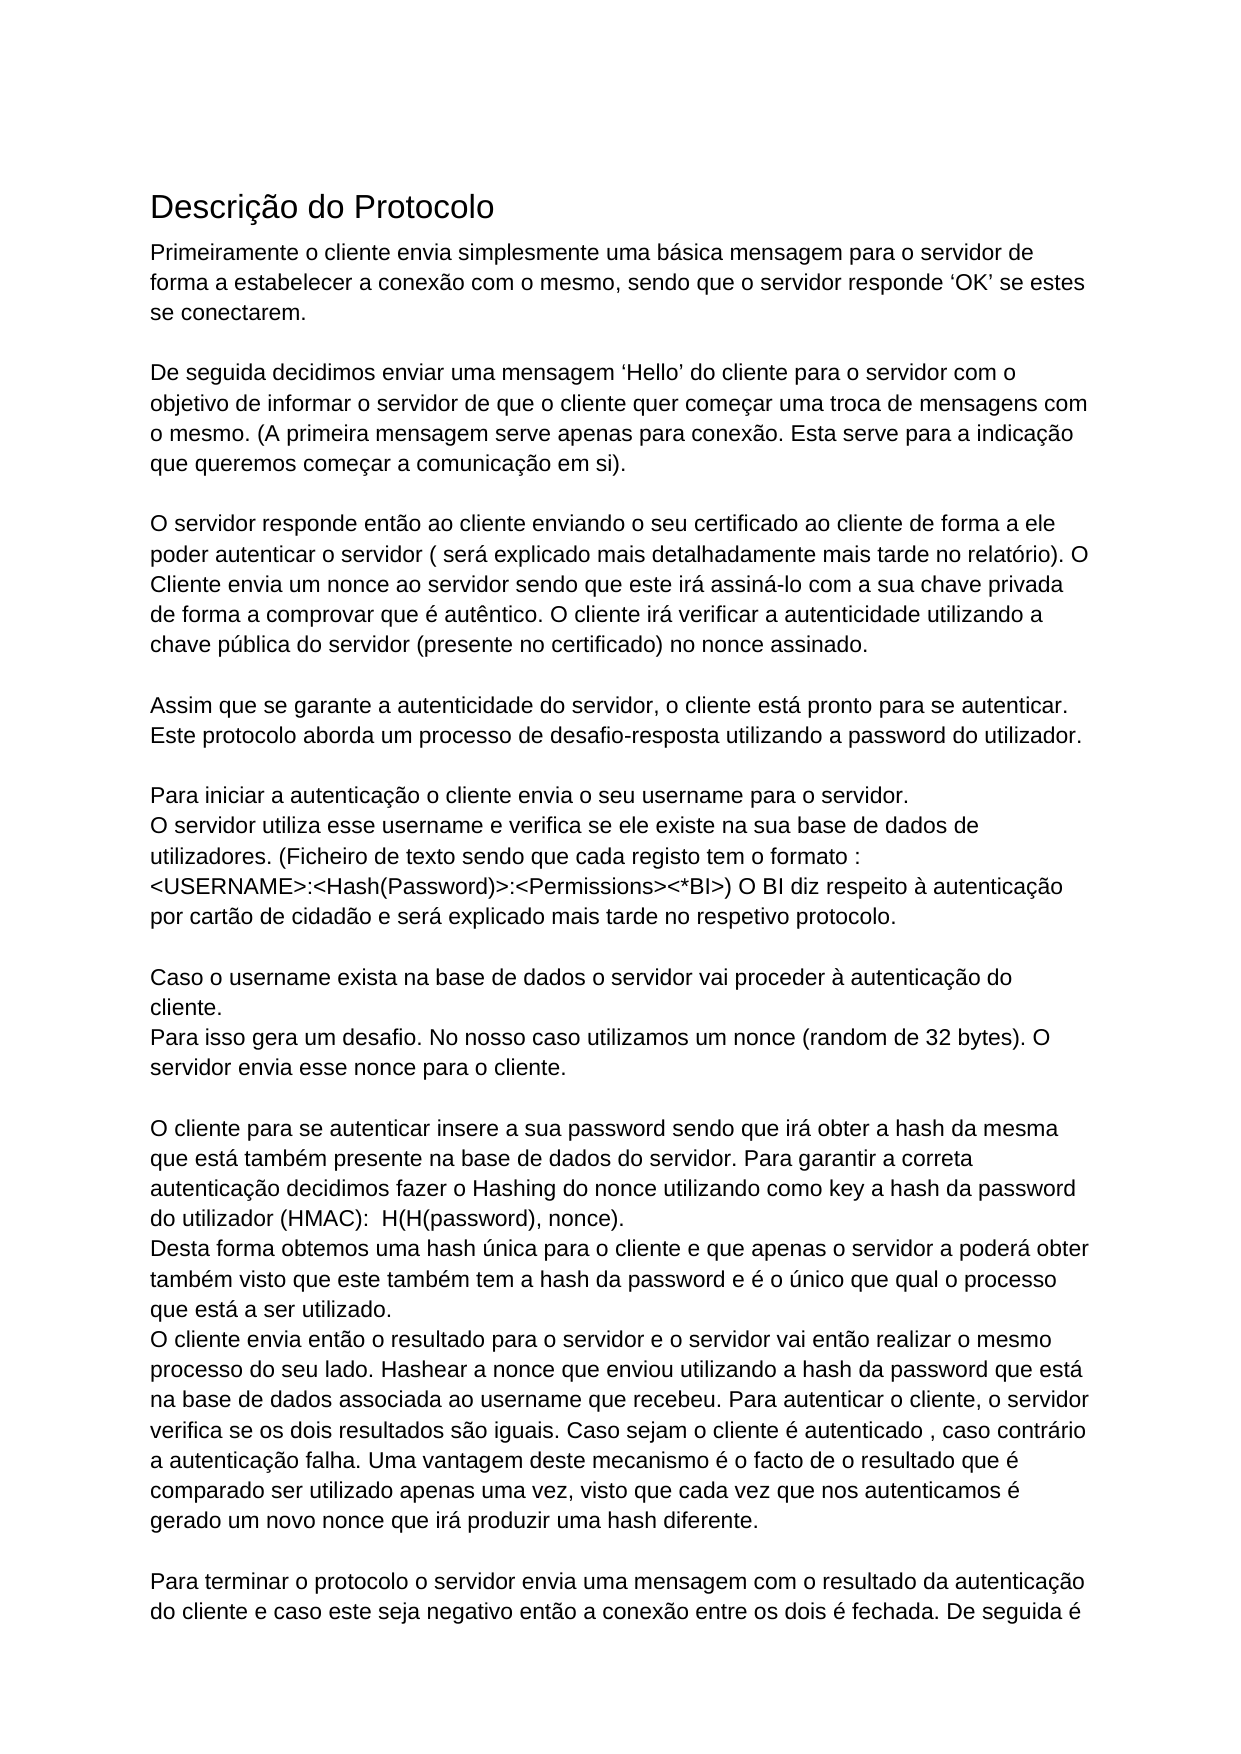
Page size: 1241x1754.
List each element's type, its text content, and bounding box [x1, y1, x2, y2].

subtitle Descrição do Protocolo [150, 187, 1090, 226]
text O cliente envia então o resultado para o servidor e o servidor vai então realizar o mesmo processo do seu lado. Hashear a nonce que enviou utilizando a hash da password que está na base de dados associada ao username que recebeu. Para autenticar o cliente, o servidor verifica se os dois resultados são iguais. Caso sejam o cliente é autenticado , caso contrário a autenticação falha. Uma vantagem deste mecanismo é o facto de o resultado que é comparado ser utilizado apenas uma vez, visto que cada vez que nos autenticamos é gerado um novo nonce que irá produzir uma hash diferente. [150, 1326, 1090, 1533]
text O cliente para se autenticar insere a sua password sendo que irá obter a hash da mesma que está também presente na base de dados do servidor. Para garantir a correta autenticação decidimos fazer o Hashing do nonce utilizando como key a hash da password do utilizador (HMAC): H(H(password), nonce). [150, 1114, 1090, 1231]
text O servidor responde então ao cliente enviando o seu certificado ao cliente de forma a ele poder autenticar o servidor ( será explicado mais detalhadamente mais tarde no relatório). O Cliente envia um nonce ao servidor sendo que este irá assiná-lo com a sua chave privada de forma a comprovar que é autêntico. O cliente irá verificar a autenticidade utilizando a chave pública do servidor (presente no certificado) no nonce assinado. [150, 510, 1090, 657]
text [150, 1568, 1090, 1624]
text Caso o username exista na base de dados o servidor vai proceder à autenticação do cliente. [150, 963, 1090, 1020]
text Para iniciar a autenticação o cliente envia o seu username para o servidor. [150, 782, 1090, 808]
text De seguida decidimos enviar uma mensagem ‘Hello’ do cliente para o servidor com o objetivo de informar o servidor de que o cliente quer começar uma troca de mensagens com o mesmo. (A primeira mensagem serve apenas para conexão. Esta serve para a indicação que queremos começar a comunicação em si). [150, 359, 1090, 476]
text Primeiramente o cliente envia simplesmente uma básica mensagem para o servidor de forma a estabelecer a conexão com o mesmo, sendo que o servidor responde ‘OK’ se estes se conectarem. [150, 238, 1090, 325]
text Para isso gera um desafio. No nosso caso utilizamos um nonce (random de 32 bytes). O servidor envia esse nonce para o cliente. [150, 1024, 1090, 1080]
text O servidor utiliza esse username e verifica se ele existe na sua base de dados de utilizadores. (Ficheiro de texto sendo que cada registo tem o formato : <USERNAME>:<Hash(Password)>:<Permissions><*BI>) O BI diz respeito à autenticação por cartão de cidadão e será explicado mais tarde no respetivo protocolo. [150, 812, 1090, 929]
text Assim que se garante a autenticidade do servidor, o cliente está pronto para se autenticar. Este protocolo aborda um processo de desafio-resposta utilizando a password do utilizador. [150, 692, 1090, 748]
text Desta forma obtemos uma hash única para o cliente e que apenas o servidor a poderá obter também visto que este também tem a hash da password e é o único que qual o processo que está a ser utilizado. [150, 1235, 1090, 1322]
